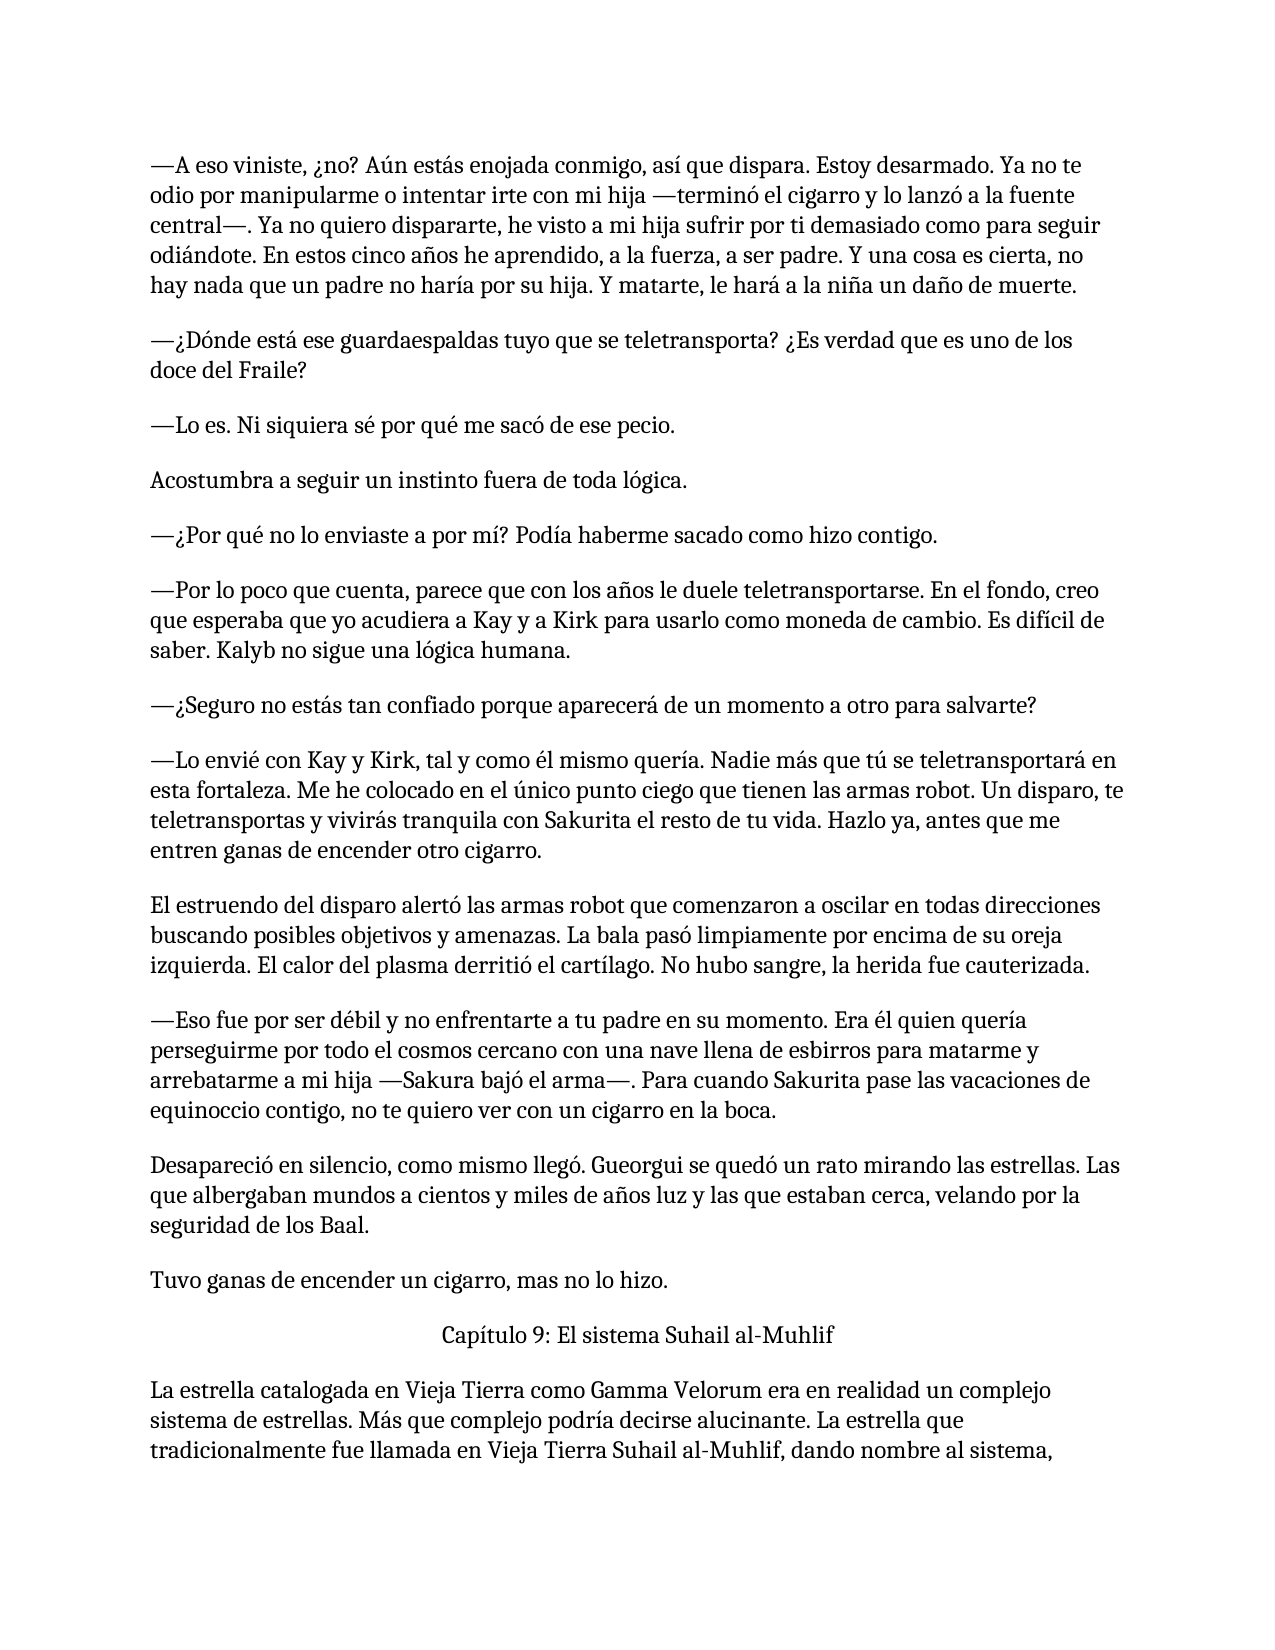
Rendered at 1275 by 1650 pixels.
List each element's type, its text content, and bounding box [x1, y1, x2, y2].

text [150, 1375, 1125, 1465]
text —¿Seguro no estás tan confiado porque aparecerá de un momento a otro para salvarte? [150, 690, 1125, 720]
text —Eso fue por ser débil y no enfrentarte a tu padre en su momento. Era él quien quería perseguirme por todo el cosmos cercano con una nave llena de esbirros para matarme y arrebatarme a mi hija —Sakura bajó el arma—. Para cuando Sakurita pase las vacaciones de equinoccio contigo, no te quiero ver con un cigarro en la boca. [150, 1005, 1125, 1125]
text —Lo envié con Kay y Kirk, tal y como él mismo quería. Nadie más que tú se teletransportará en esta fortaleza. Me he colocado en el único punto ciego que tienen las armas robot. Un disparo, te teletransportas y vivirás tranquila con Sakurita el resto de tu vida. Hazlo ya, antes que me entren ganas de encender otro cigarro. [150, 745, 1125, 865]
text Desapareció en silencio, como mismo llegó. Gueorgui se quedó un rato mirando las estrellas. Las que albergaban mundos a cientos y miles de años luz y las que estaban cerca, velando por la seguridad de los Baal. [150, 1150, 1125, 1240]
text Capítulo 9: El sistema Suhail al-Muhlif [150, 1320, 1125, 1350]
text Tuvo ganas de encender un cigarro, mas no lo hizo. [150, 1265, 1125, 1295]
text Acostumbra a seguir un instinto fuera de toda lógica. [150, 465, 1125, 495]
text —¿Por qué no lo enviaste a por mí? Podía haberme sacado como hizo contigo. [150, 520, 1125, 550]
text —Por lo poco que cuenta, parece que con los años le duele teletransportarse. En el fondo, creo que esperaba que yo acudiera a Kay y a Kirk para usarlo como moneda de cambio. Es difícil de saber. Kalyb no sigue una lógica humana. [150, 575, 1125, 665]
text El estruendo del disparo alertó las armas robot que comenzaron a oscilar en todas direcciones buscando posibles objetivos y amenazas. La bala pasó limpiamente por encima de su oreja izquierda. El calor del plasma derritió el cartílago. No hubo sangre, la herida fue cauterizada. [150, 890, 1125, 980]
text —Lo es. Ni siquiera sé por qué me sacó de ese pecio. [150, 410, 1125, 440]
text —A eso viniste, ¿no? Aún estás enojada conmigo, así que dispara. Estoy desarmado. Ya no te odio por manipularme o intentar irte con mi hija —terminó el cigarro y lo lanzó a la fuente central—. Ya no quiero dispararte, he visto a mi hija sufrir por ti demasiado como para seguir odiándote. En estos cinco años he aprendido, a la fuerza, a ser padre. Y una cosa es cierta, no hay nada que un padre no haría por su hija. Y matarte, le hará a la niña un daño de muerte. [150, 150, 1125, 300]
text —¿Dónde está ese guardaespaldas tuyo que se teletransporta? ¿Es verdad que es uno de los doce del Fraile? [150, 325, 1125, 385]
